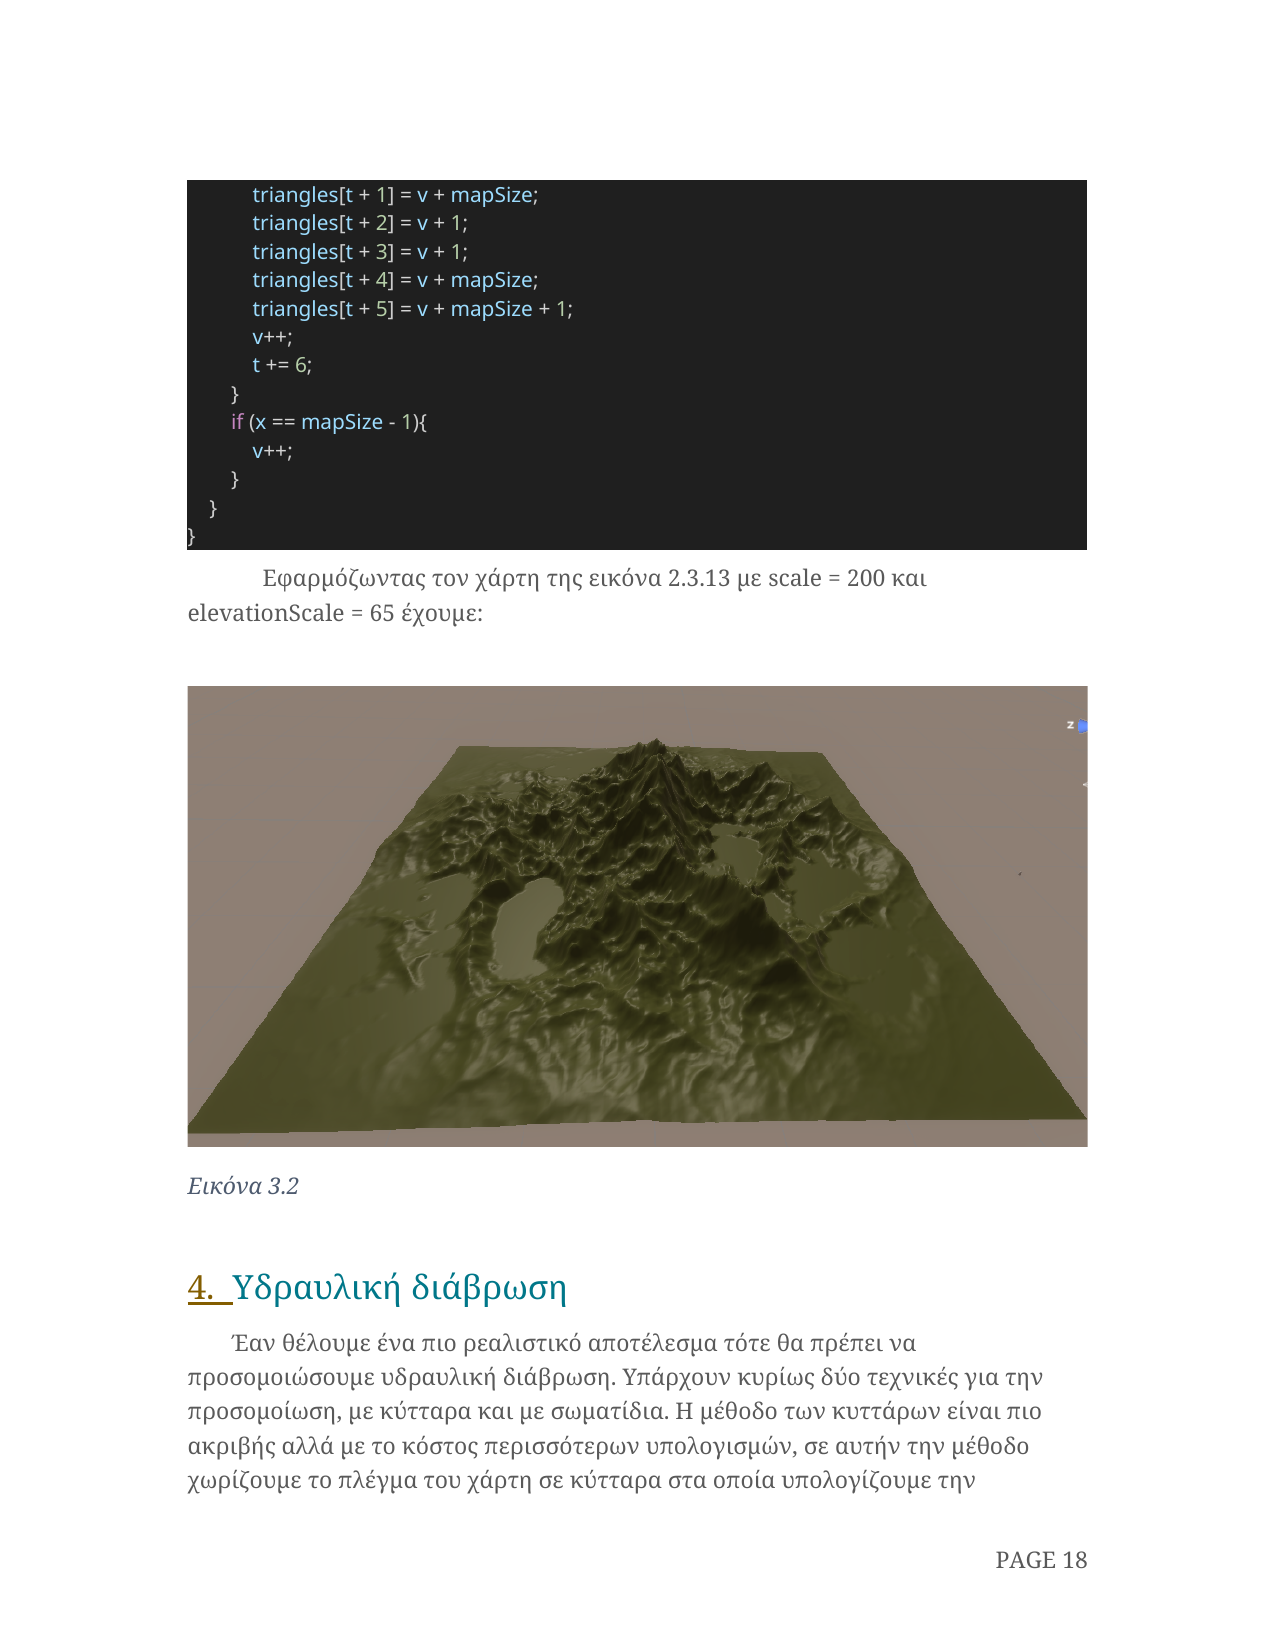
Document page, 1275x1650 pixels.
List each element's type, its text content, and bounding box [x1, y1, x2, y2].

text if (x == mapSize - 1){ [187, 407, 1087, 436]
text triangles[t + 4] = v + mapSize; [187, 265, 1087, 294]
text } [187, 521, 1087, 550]
subtitle Υδραυλική διάβρωση [187, 1264, 1087, 1309]
text v++; [187, 436, 1087, 464]
text t += 6; [187, 351, 1087, 379]
text } [187, 379, 1087, 407]
text triangles[t + 3] = v + 1; [187, 237, 1087, 265]
text triangles[t + 2] = v + 1; [187, 208, 1087, 237]
text } [187, 464, 1087, 493]
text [187, 1326, 1087, 1495]
text Εικόνα 3.2 [187, 1170, 1087, 1202]
text } [187, 493, 1087, 521]
text triangles[t + 5] = v + mapSize + 1; [187, 294, 1087, 322]
text Εφαρμόζωντας τον χάρτη της εικόνα 2.3.13 με scale = 200 και elevationScale = 65 έχουμε: [187, 562, 1087, 628]
text triangles[t + 1] = v + mapSize; [187, 180, 1087, 208]
picture [187, 686, 1088, 1147]
text v++; [187, 322, 1087, 351]
